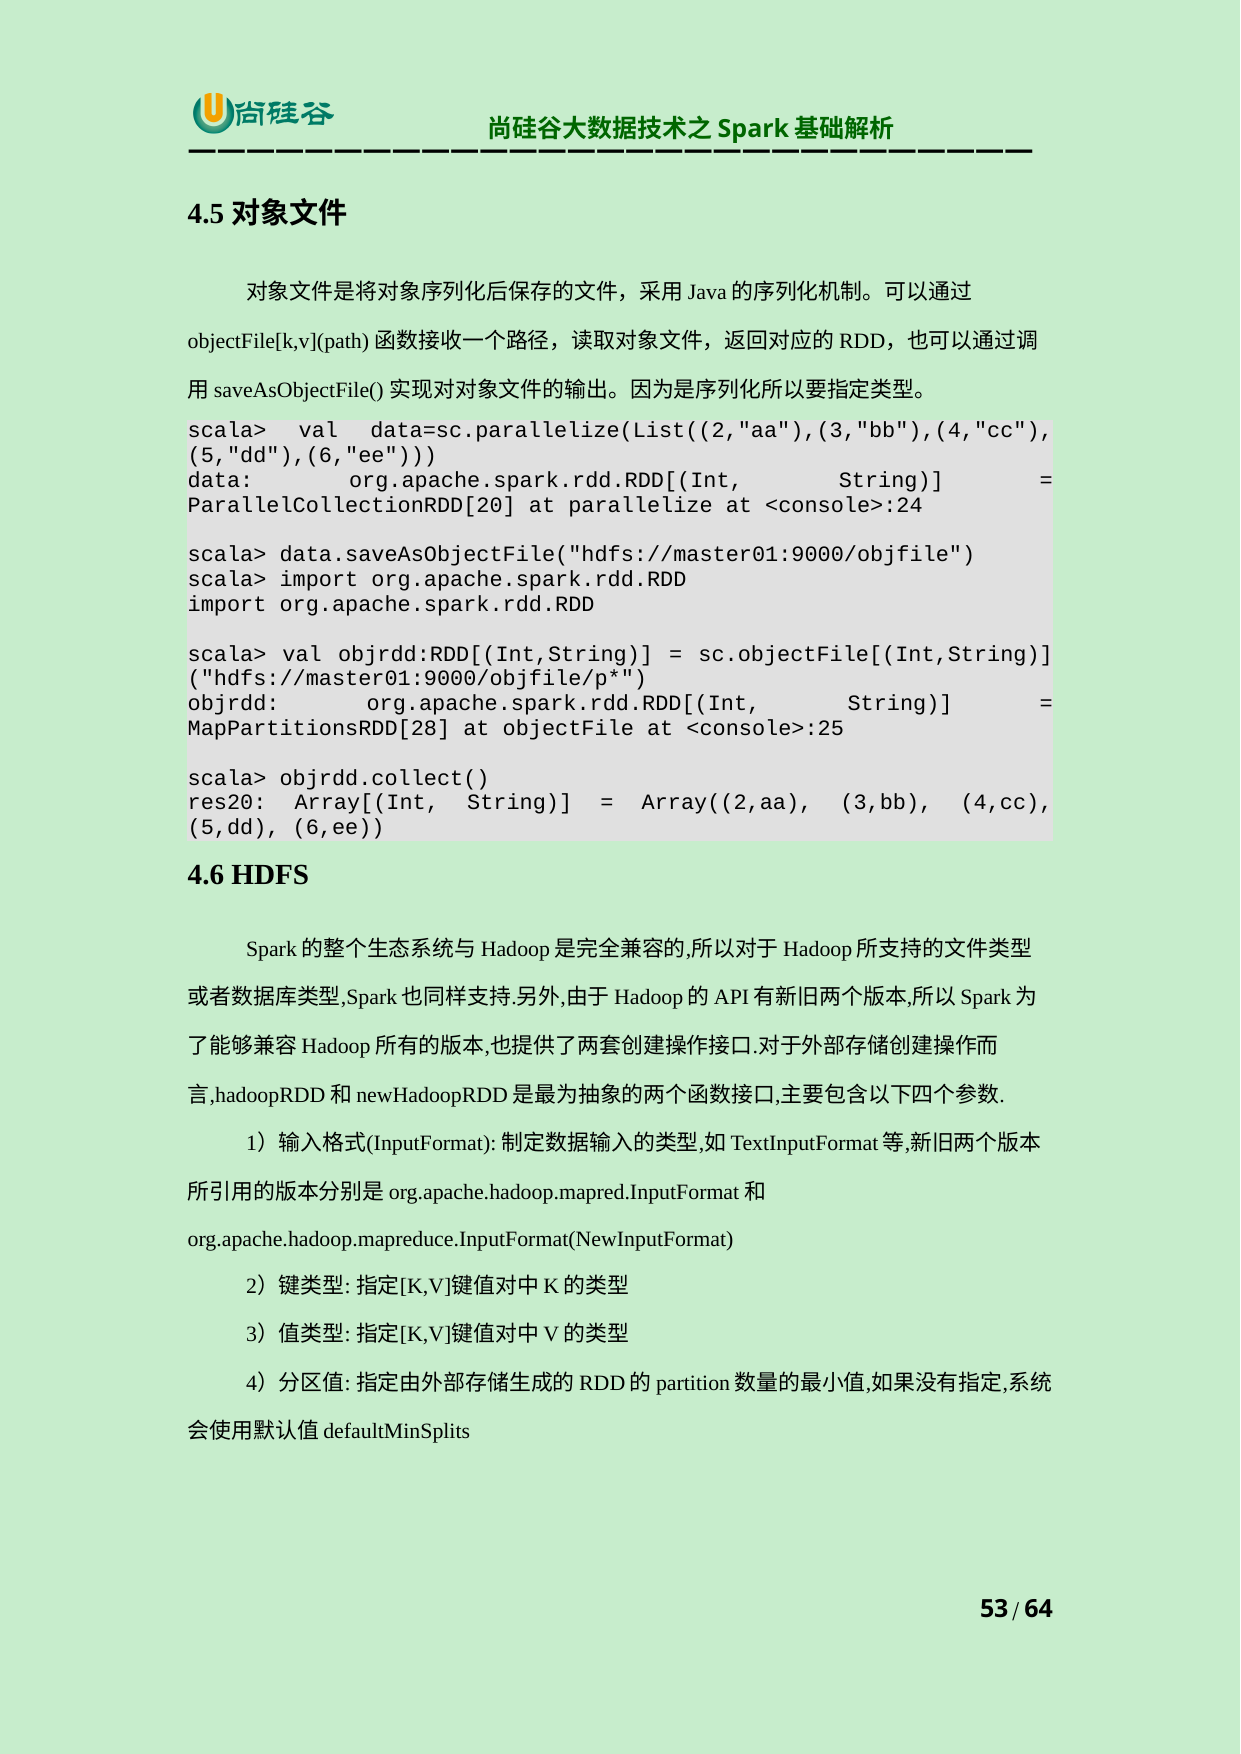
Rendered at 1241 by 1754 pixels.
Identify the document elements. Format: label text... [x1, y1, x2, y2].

text 4）分区值: 指定由外部存储生成的RDD的partition数量的最小值,如果没有指定,系统会使用默认值defaultMinSplits [187, 1364, 1053, 1445]
text 3）值类型: 指定[K,V]键值对中V的类型 [187, 1316, 1053, 1348]
text res20: Array[(Int, String)] = Array((2,aa), (3,bb), (4,cc), (5,dd), (6,ee)) [187, 792, 1053, 841]
text import org.apache.spark.rdd.RDD [187, 593, 1053, 618]
text scala> val data=sc.parallelize(List((2,"aa"),(3,"bb"),(4,"cc"),(5,"dd"),(6,"ee"))) [187, 420, 1053, 469]
text scala> data.saveAsObjectFile("hdfs://master01:9000/objfile") [187, 544, 1053, 568]
subtitle 4.5 对象文件 [187, 178, 1053, 243]
subtitle 4.6 HDFS [187, 841, 1053, 906]
text objrdd: org.apache.spark.rdd.RDD[(Int, String)] = MapPartitionsRDD[28] at objectFile at <console>:25 [187, 692, 1053, 742]
text scala> import org.apache.spark.rdd.RDD [187, 568, 1053, 593]
text data: org.apache.spark.rdd.RDD[(Int, String)] = ParallelCollectionRDD[20] at parallelize at <console>:24 [187, 469, 1053, 519]
picture [187, 88, 338, 138]
text scala> objrdd.collect() [187, 767, 1053, 792]
text 对象文件是将对象序列化后保存的文件，采用Java的序列化机制。可以通过objectFile[k,v](path) 函数接收一个路径，读取对象文件，返回对应的 RDD，也可以通过调用saveAsObjectFile() 实现对对象文件的输出。因为是序列化所以要指定类型。 [187, 274, 1053, 404]
text 2）键类型: 指定[K,V]键值对中K的类型 [187, 1267, 1053, 1300]
text scala> val objrdd:RDD[(Int,String)] = sc.objectFile[(Int,String)]("hdfs://master01:9000/objfile/p*") [187, 643, 1053, 692]
text 1）输入格式(InputFormat): 制定数据输入的类型,如TextInputFormat等,新旧两个版本所引用的版本分别是org.apache.hadoop.mapred.InputFormat和org.apache.hadoop.mapreduce.InputFormat(NewInputFormat) [187, 1125, 1053, 1255]
text Spark的整个生态系统与Hadoop是完全兼容的,所以对于Hadoop所支持的文件类型或者数据库类型,Spark也同样支持.另外,由于Hadoop的API有新旧两个版本,所以Spark为了能够兼容Hadoop所有的版本,也提供了两套创建操作接口.对于外部存储创建操作而言,hadoopRDD和newHadoopRDD是最为抽象的两个函数接口,主要包含以下四个参数. [187, 930, 1053, 1109]
